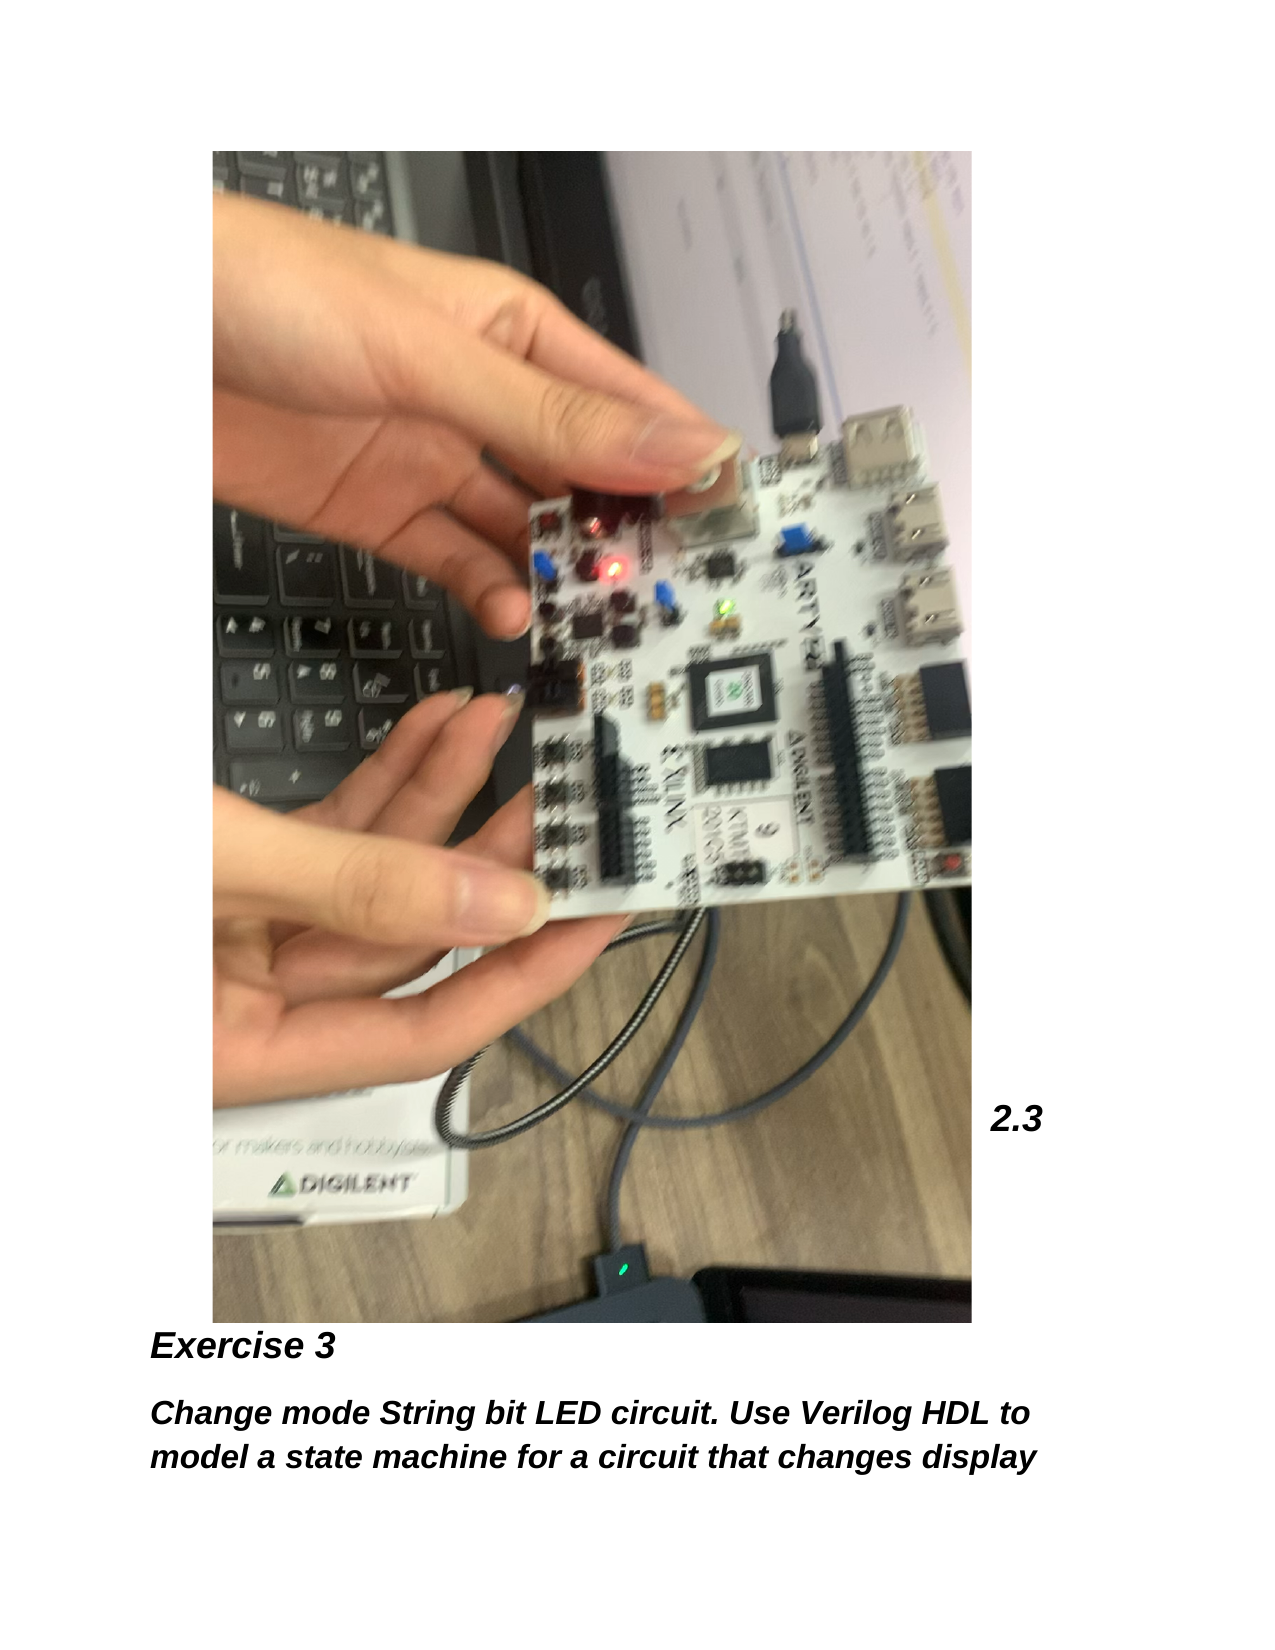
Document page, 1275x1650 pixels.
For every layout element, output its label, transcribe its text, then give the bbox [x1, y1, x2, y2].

text 2.3 Exercise 3 [150, 1096, 1125, 1366]
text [150, 1393, 1125, 1476]
picture [212, 151, 972, 1323]
